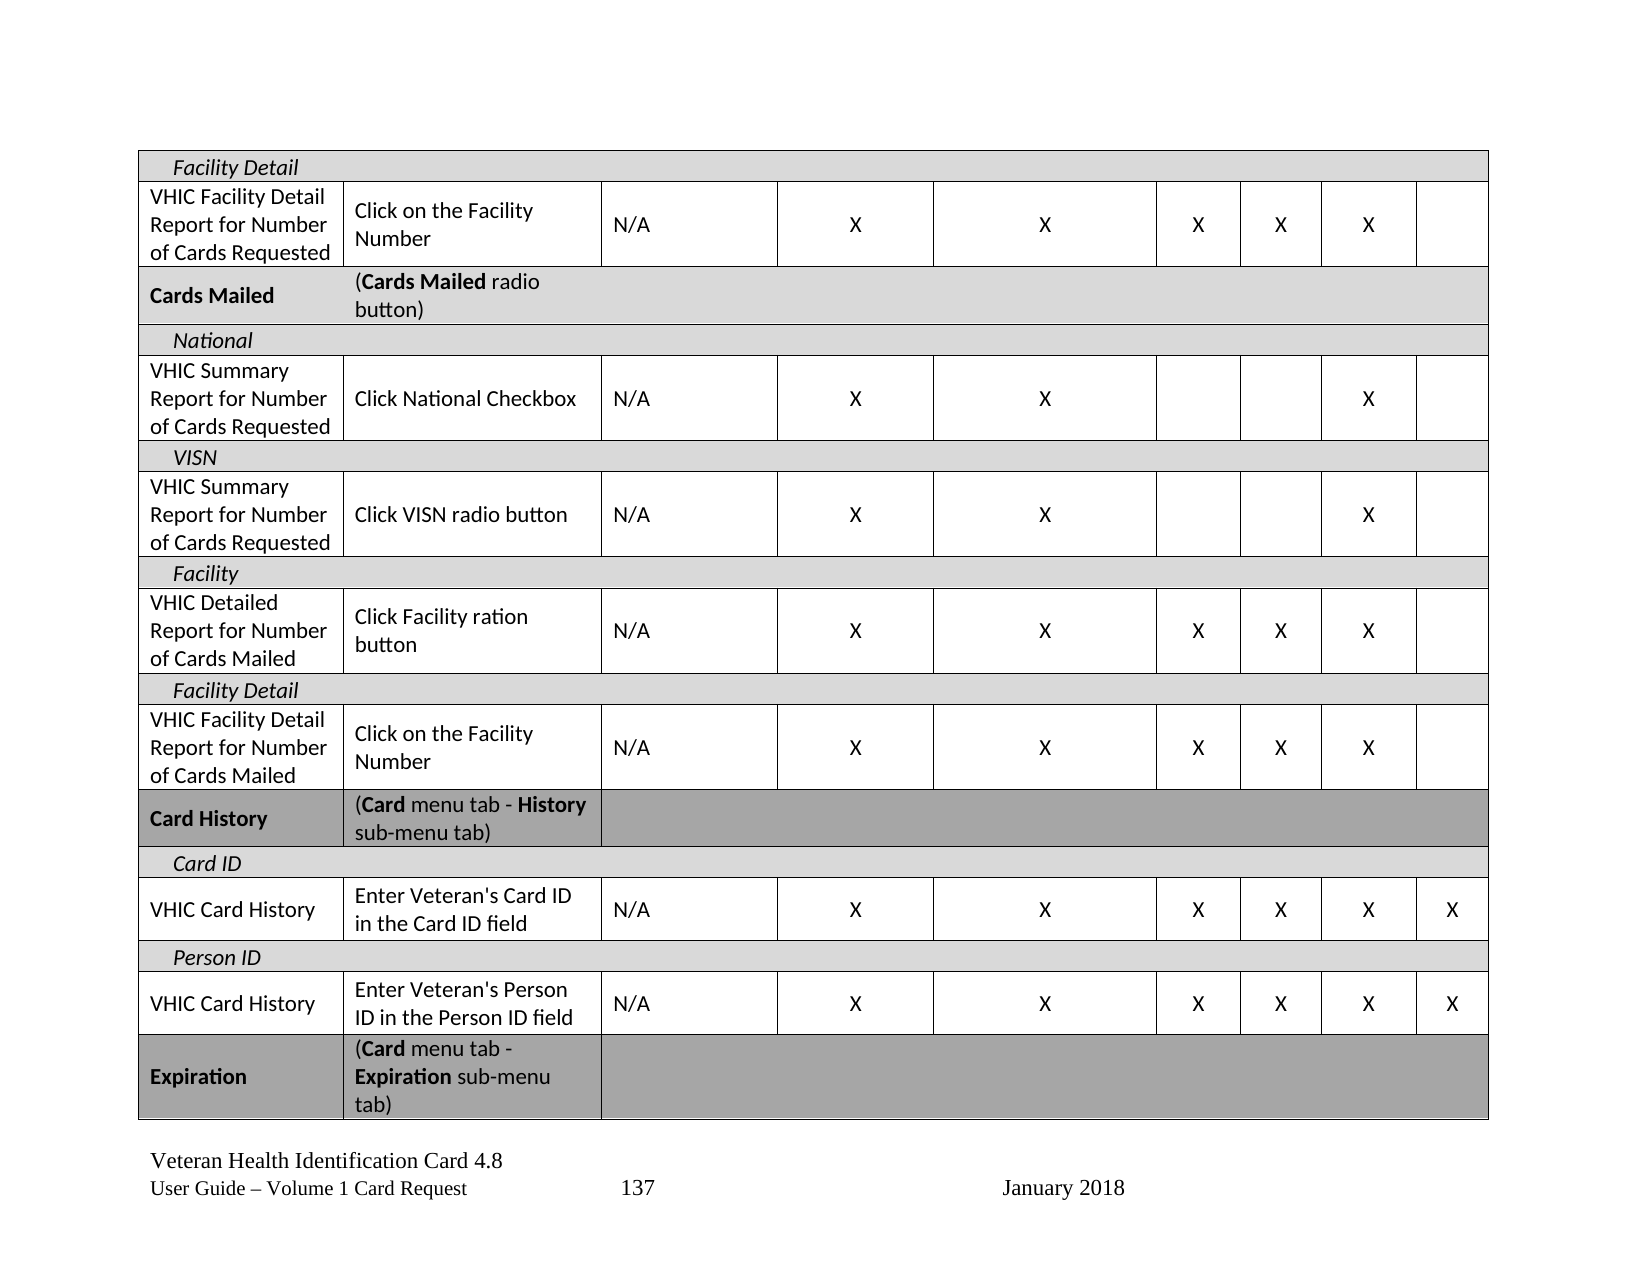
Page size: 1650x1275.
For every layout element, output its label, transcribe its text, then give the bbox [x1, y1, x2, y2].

table_cell X [1322, 182, 1416, 266]
table_cell Facility Detail [139, 674, 1488, 704]
table_cell [1417, 705, 1488, 789]
table_cell X [778, 878, 933, 940]
table_cell X [934, 705, 1156, 789]
table_cell X [1157, 705, 1240, 789]
table_cell X [1241, 705, 1321, 789]
table_cell VHIC Card History [139, 972, 343, 1033]
table_cell X [934, 878, 1156, 940]
table_cell X [1157, 589, 1240, 672]
table_cell [934, 267, 1156, 323]
table_cell X [934, 356, 1156, 440]
table_cell X [1322, 356, 1416, 440]
table_cell X [934, 589, 1156, 672]
table_cell X [1241, 972, 1321, 1033]
table_cell [602, 1035, 1488, 1118]
table_cell X [1322, 705, 1416, 789]
table_cell X [1322, 589, 1416, 672]
table_cell VHIC Detailed Report for Number of Cards Mailed [139, 589, 343, 672]
table_cell X [1417, 972, 1488, 1033]
table_cell (Cards Mailed radio button) [343, 267, 602, 323]
table_cell X [1417, 878, 1488, 940]
table_cell [1417, 182, 1488, 266]
table_cell N/A [602, 972, 777, 1033]
table_cell N/A [602, 472, 777, 556]
table_cell National [139, 325, 1488, 355]
table_cell X [1241, 878, 1321, 940]
table_cell VISN [139, 441, 1488, 471]
table_cell [1416, 267, 1488, 323]
table_cell X [1322, 972, 1416, 1033]
table_cell [1417, 589, 1488, 672]
table_cell X [934, 182, 1156, 266]
table_cell X [1241, 589, 1321, 672]
table_cell X [778, 972, 933, 1033]
table_cell N/A [602, 182, 777, 266]
table_cell VHIC Summary Report for Number of Cards Requested [139, 356, 343, 440]
table_cell X [778, 182, 933, 266]
table_cell Card History [139, 790, 343, 846]
table_cell N/A [602, 356, 777, 440]
table_cell Cards Mailed [139, 267, 296, 323]
table_cell [1241, 356, 1321, 440]
table_cell X [1157, 972, 1240, 1033]
table_cell Click on the Facility Number [344, 182, 601, 266]
table_cell Card ID [139, 847, 1488, 877]
table_cell VHIC Facility Detail Report for Number of Cards Mailed [139, 705, 343, 789]
table_cell X [934, 972, 1156, 1033]
table_cell [1241, 267, 1321, 323]
table_cell Enter Veteran's Person ID in the Person ID field [344, 972, 601, 1033]
table_cell Expiration [139, 1035, 343, 1118]
table_cell [1321, 267, 1416, 323]
table_cell [1417, 472, 1488, 556]
table_cell [1156, 267, 1241, 323]
table_cell [296, 267, 343, 323]
table_cell X [778, 589, 933, 672]
table_cell Enter Veteran's Card ID in the Card ID field [344, 878, 601, 940]
table_cell VHIC Card History [139, 878, 343, 940]
table_cell [777, 267, 934, 323]
table_cell Click Facility ration button [344, 589, 601, 672]
table_cell Click on the Facility Number [344, 705, 601, 789]
table_cell VHIC Facility Detail Report for Number of Cards Requested [139, 182, 343, 266]
table_cell N/A [602, 878, 777, 940]
table_cell X [778, 356, 933, 440]
table_cell [1417, 356, 1488, 440]
table_cell Click VISN radio button [344, 472, 601, 556]
table_cell [1157, 356, 1240, 440]
table_cell Facility [139, 557, 1488, 587]
table_cell [1157, 472, 1240, 556]
table_cell N/A [602, 705, 777, 789]
table_cell VHIC Summary Report for Number of Cards Requested [139, 472, 343, 556]
table_cell N/A [602, 589, 777, 672]
table_cell X [1157, 878, 1240, 940]
table_cell Click National Checkbox [344, 356, 601, 440]
table_cell (Card menu tab - History sub-menu tab) [344, 790, 601, 846]
table_cell X [934, 472, 1156, 556]
table_cell Facility Detail [139, 151, 1488, 181]
table_cell X [1322, 472, 1416, 556]
table_cell X [778, 472, 933, 556]
table_cell (Card menu tab - Expiration sub-menu tab) [344, 1035, 601, 1118]
table_cell Person ID [139, 941, 1488, 971]
table_cell X [1241, 182, 1321, 266]
table_cell [1241, 472, 1321, 556]
table_cell X [1322, 878, 1416, 940]
table_cell X [778, 705, 933, 789]
table_cell X [1157, 182, 1240, 266]
table_cell [602, 267, 777, 323]
table_cell [602, 790, 1488, 846]
